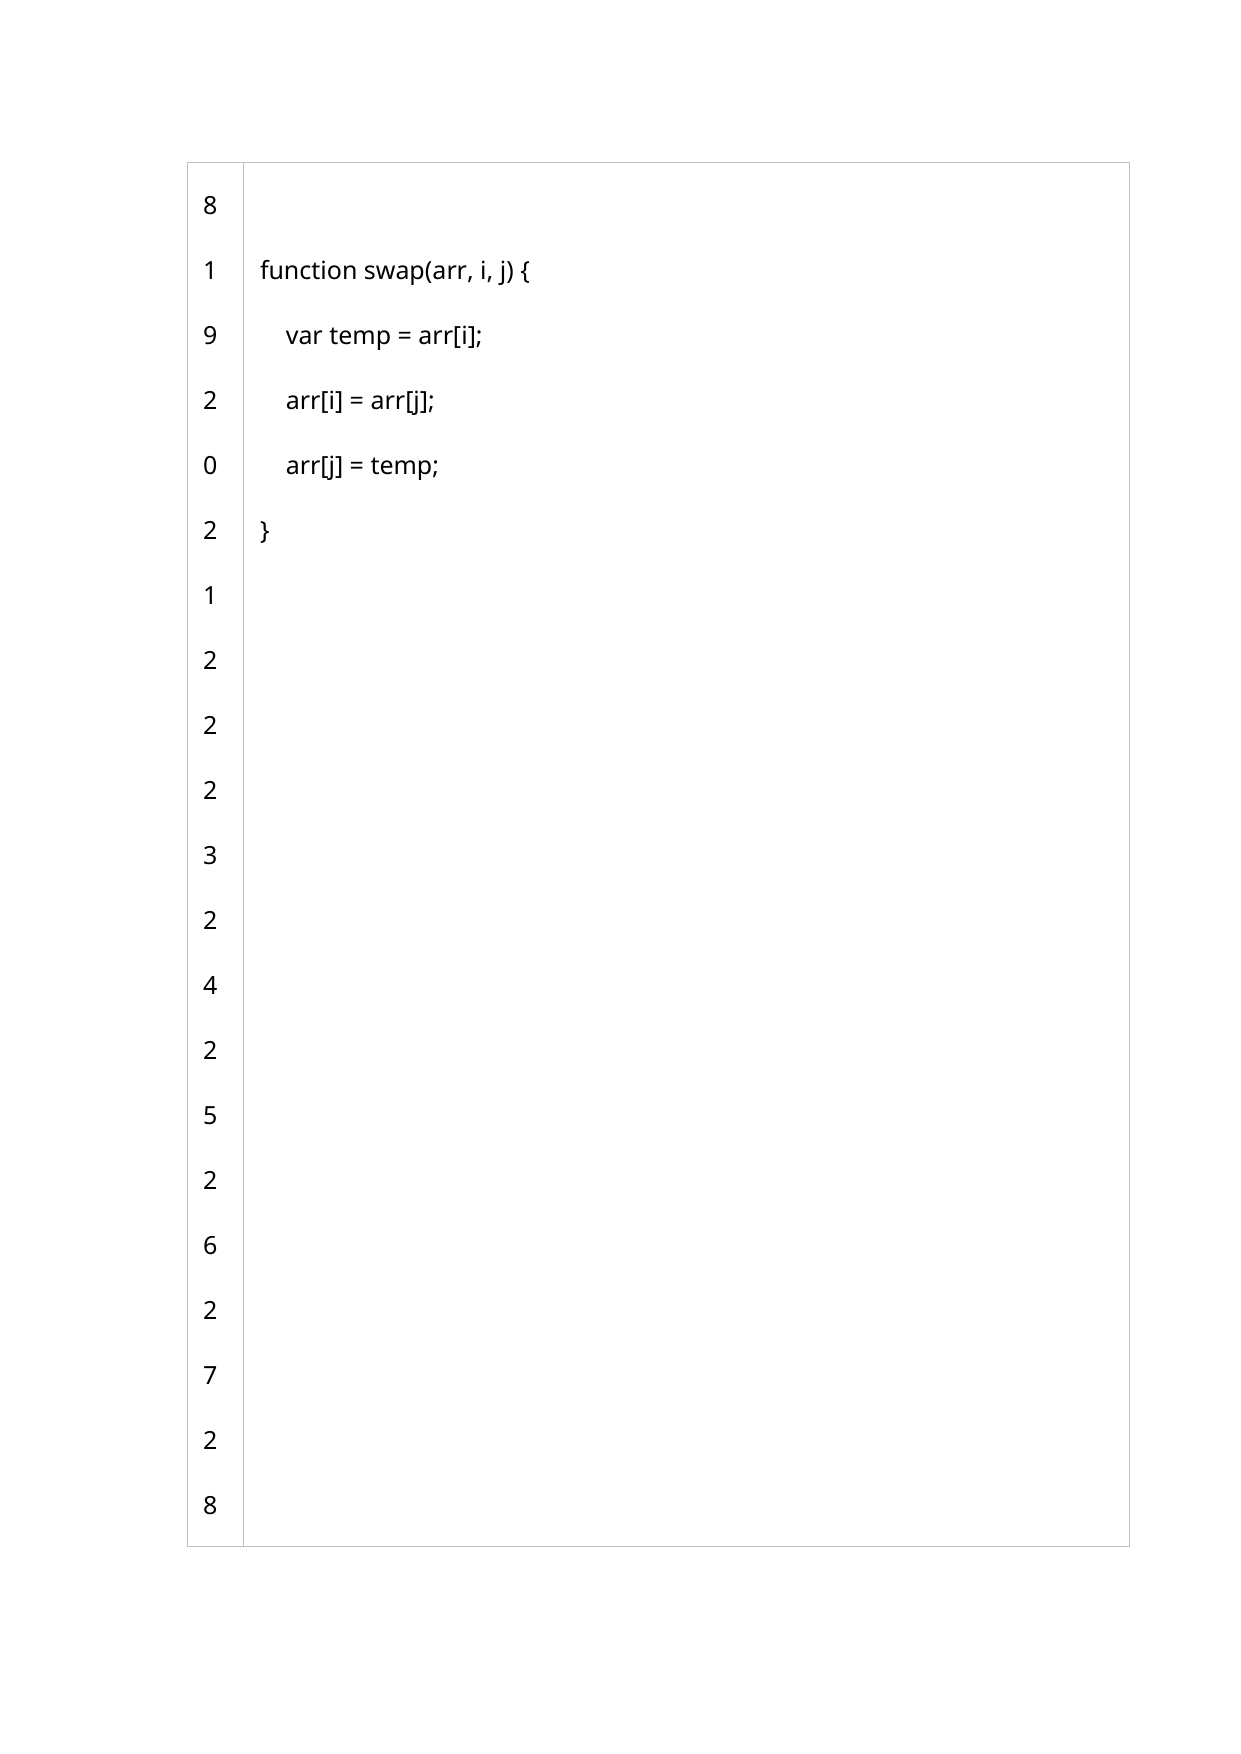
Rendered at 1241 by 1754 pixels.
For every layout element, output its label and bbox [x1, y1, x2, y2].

table_header [244, 163, 1129, 1546]
table_header [188, 163, 243, 1546]
